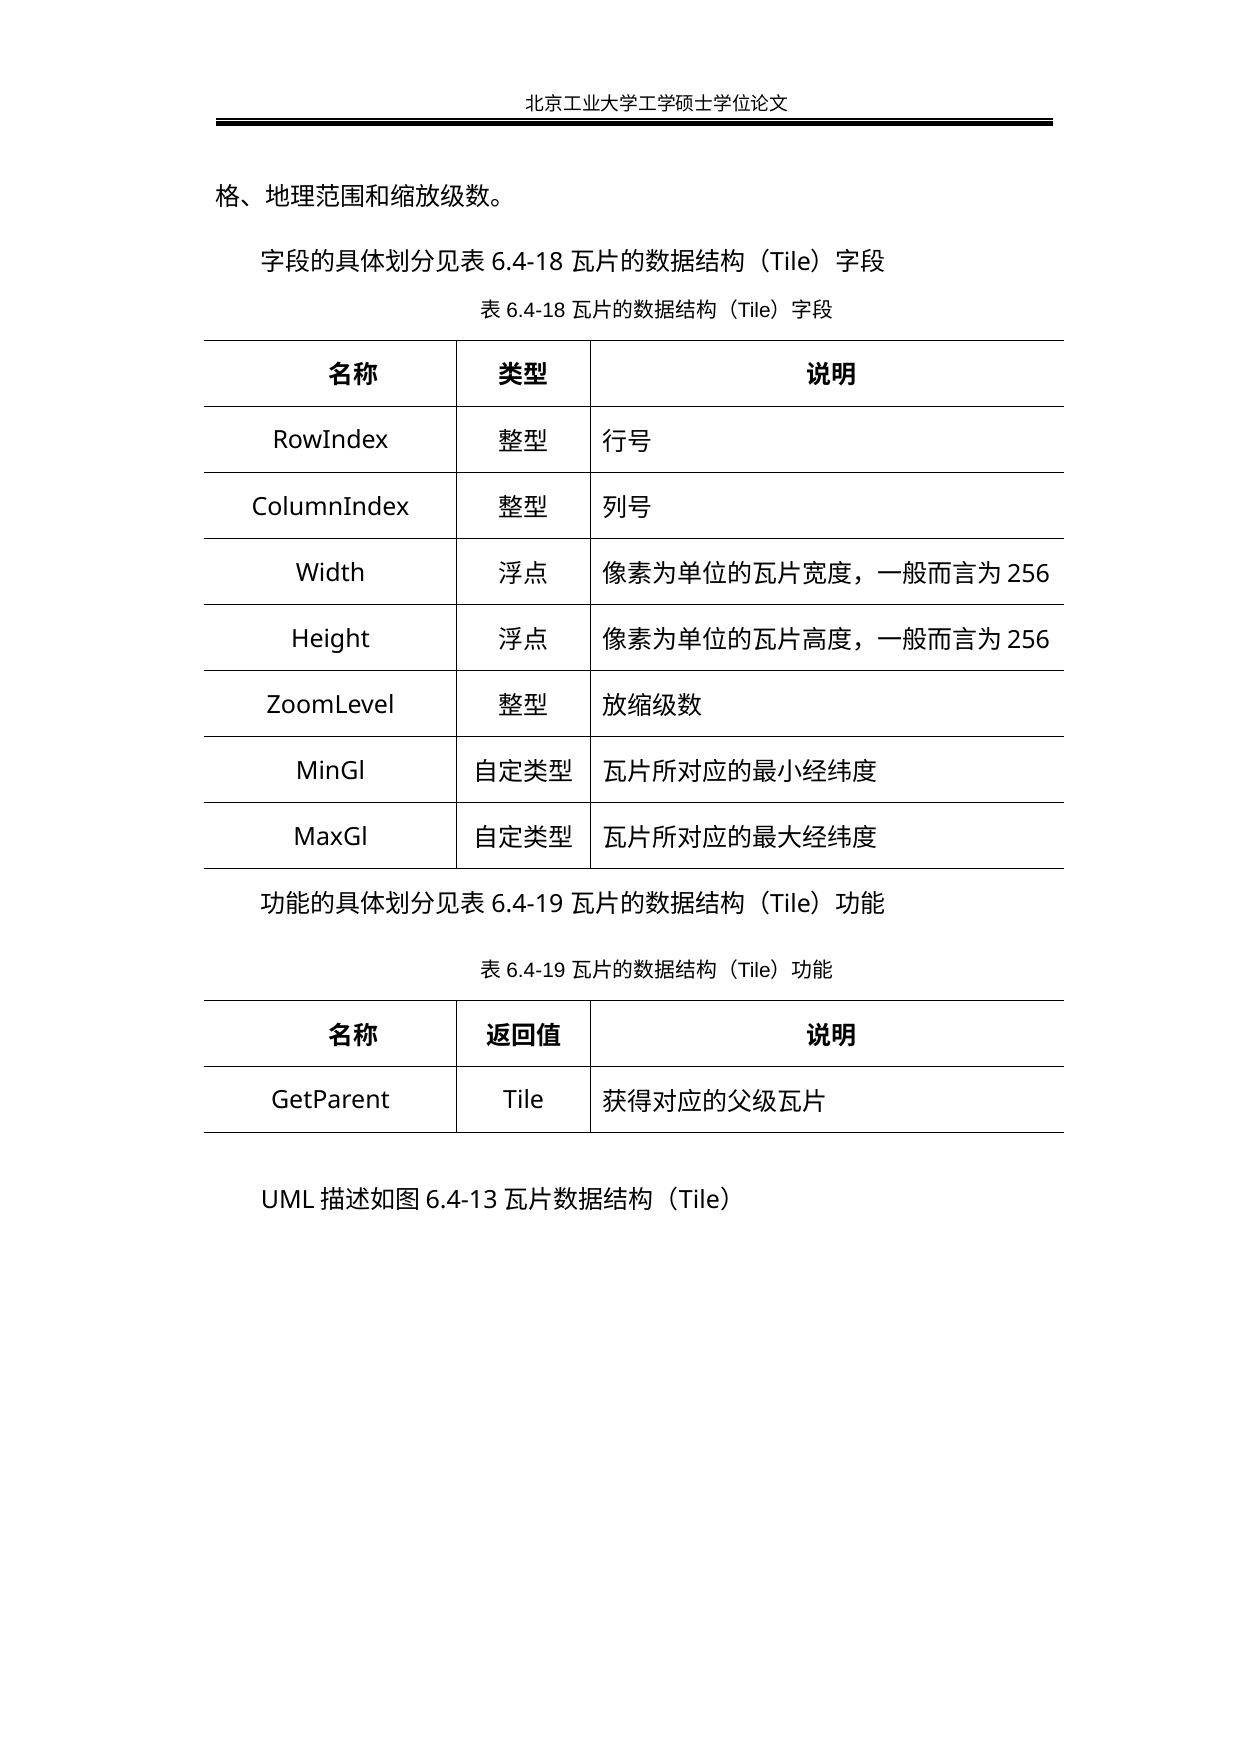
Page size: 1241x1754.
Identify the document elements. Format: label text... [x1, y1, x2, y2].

table_cell 行号 [591, 407, 1064, 472]
table_cell Height [204, 605, 456, 670]
table_cell 瓦片所对应的最小经纬度 [591, 737, 1064, 802]
table_header 名称 [204, 1001, 456, 1066]
table_cell 像素为单位的瓦片高度，一般而言为256 [591, 605, 1064, 670]
table_cell GetParent [204, 1067, 456, 1132]
table_cell 浮点 [457, 605, 590, 670]
table_cell 整型 [457, 407, 590, 472]
table_cell MinGl [204, 737, 456, 802]
table_cell 获得对应的父级瓦片 [591, 1067, 1064, 1132]
table_cell ColumnIndex [204, 473, 456, 538]
table_cell Width [204, 539, 456, 604]
table_cell 自定类型 [457, 737, 590, 802]
table_cell 整型 [457, 473, 590, 538]
table_cell 浮点 [457, 539, 590, 604]
table_cell 放缩级数 [591, 671, 1064, 736]
table_cell ZoomLevel [204, 671, 456, 736]
table_header 返回值 [457, 1001, 590, 1066]
table_cell 整型 [457, 671, 590, 736]
table_header 说明 [591, 341, 1064, 406]
table_cell 列号 [591, 473, 1064, 538]
table_cell MaxGl [204, 803, 456, 868]
table_header 说明 [591, 1001, 1064, 1066]
table_cell 自定类型 [457, 803, 590, 868]
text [216, 162, 1053, 227]
table_cell Tile [457, 1067, 590, 1132]
table_header 名称 [204, 341, 456, 406]
table_header 类型 [457, 341, 590, 406]
table_cell 瓦片所对应的最大经纬度 [591, 803, 1064, 868]
table_cell RowIndex [204, 407, 456, 472]
table_cell 像素为单位的瓦片宽度，一般而言为256 [591, 539, 1064, 604]
